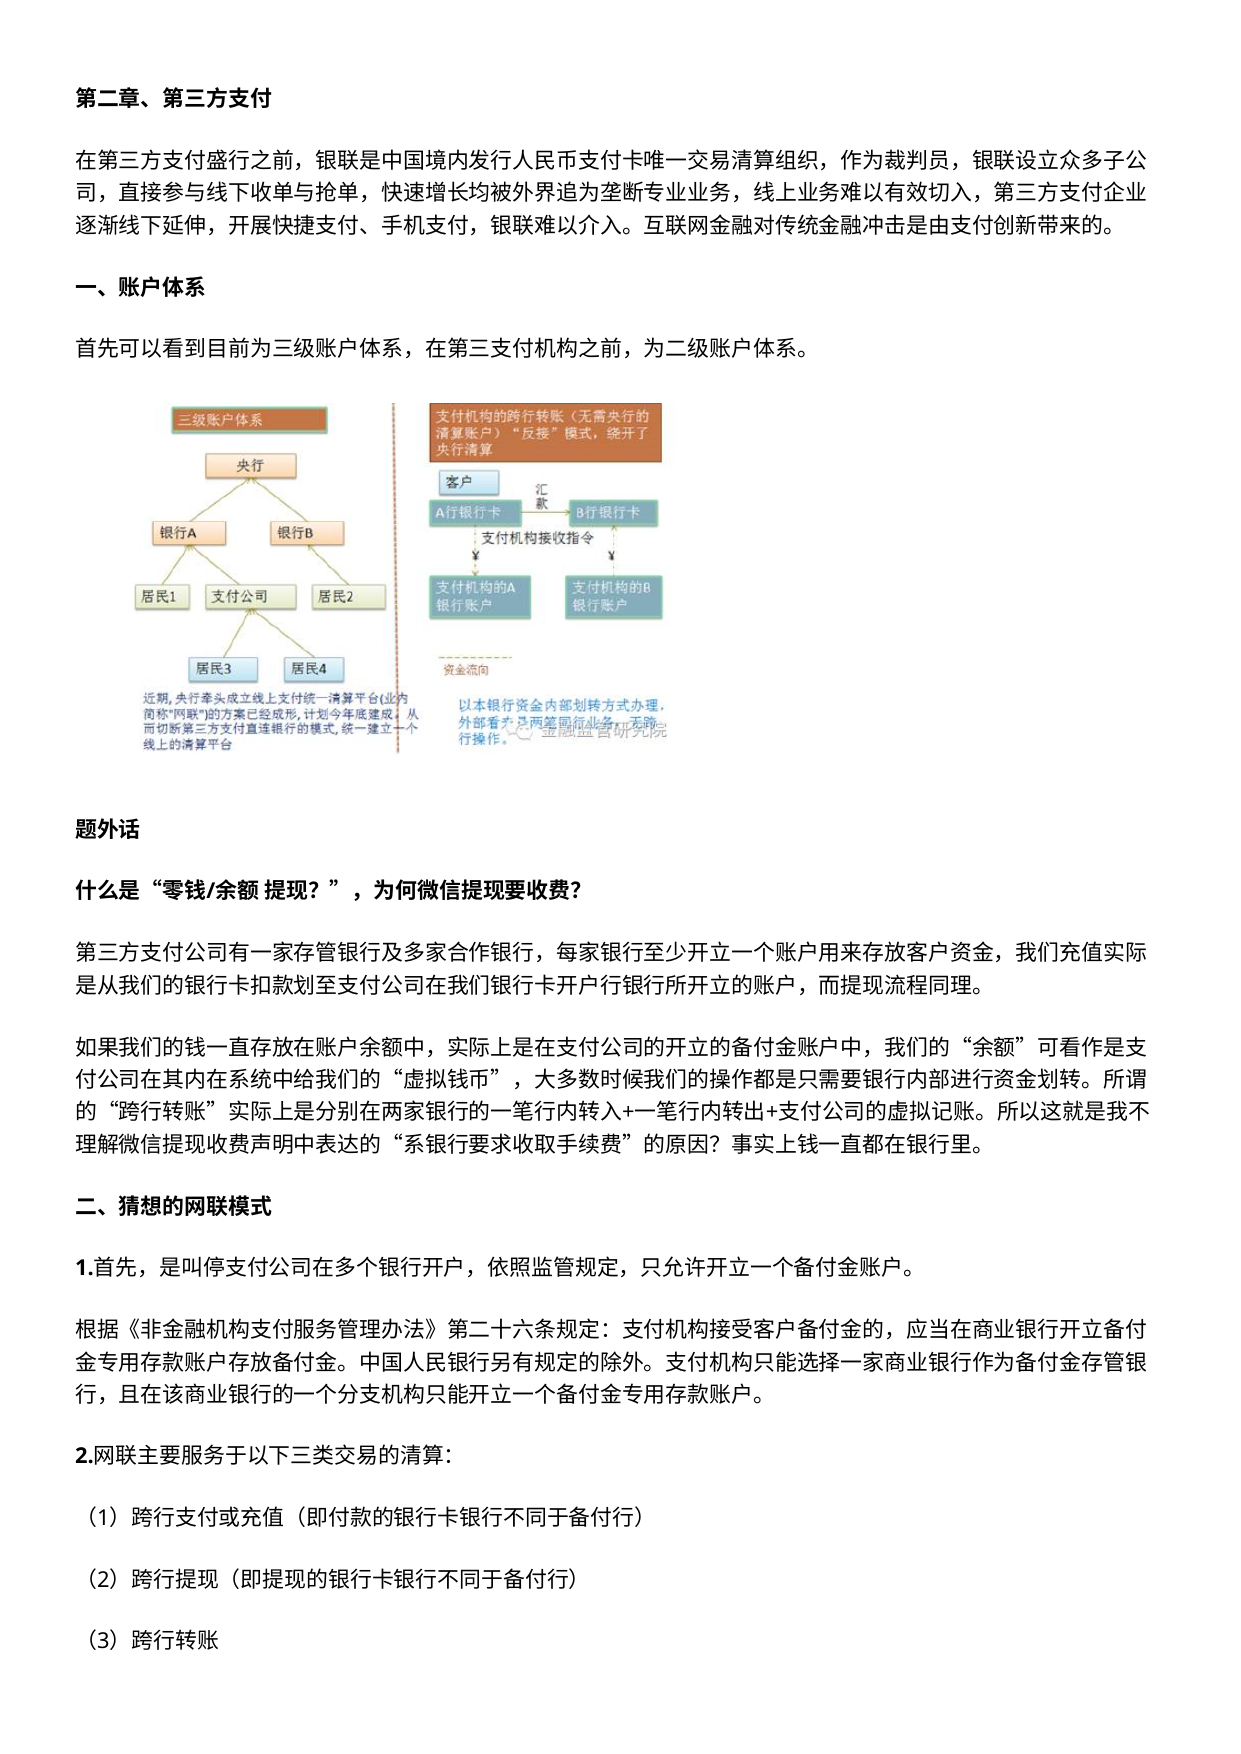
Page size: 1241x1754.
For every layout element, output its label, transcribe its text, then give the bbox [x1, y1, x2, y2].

text （3）跨行转账 [75, 1623, 1165, 1656]
text 第三方支付公司有一家存管银行及多家合作银行，每家银行至少开立一个账户用来存放客户资金，我们充值实际是从我们的银行卡扣款划至支付公司在我们银行卡开户行银行所开立的账户，而提现流程同理。 [75, 935, 1165, 1000]
text 在第三方支付盛行之前，银联是中国境内发行人民币支付卡唯一交易清算组织，作为裁判员，银联设立众多子公司，直接参与线下收单与抢单，快速增长均被外界追为垄断专业业务，线上业务难以有效切入，第三方支付企业逐渐线下延伸，开展快捷支付、手机支付，银联难以介入。互联网金融对传统金融冲击是由支付创新带来的。 [75, 142, 1165, 240]
text 1.首先，是叫停支付公司在多个银行开户，依照监管规定，只允许开立一个备付金账户。 [75, 1250, 1165, 1282]
text （1）跨行支付或充值（即付款的银行卡银行不同于备付行） [75, 1500, 1165, 1532]
text 2.网联主要服务于以下三类交易的清算： [75, 1438, 1165, 1471]
text 如果我们的钱一直存放在账户余额中，实际上是在支付公司的开立的备付金账户中，我们的“余额”可看作是支付公司在其内在系统中给我们的“虚拟钱币”，大多数时候我们的操作都是只需要银行内部进行资金划转。所谓的“跨行转账”实际上是分别在两家银行的一笔行内转入+一笔行内转出+支付公司的虚拟记账。所以这就是我不理解微信提现收费声明中表达的“系银行要求收取手续费”的原因？事实上钱一直都在银行里。 [75, 1029, 1165, 1159]
text 首先可以看到目前为三级账户体系，在第三支付机构之前，为二级账户体系。 [75, 331, 1165, 363]
text 什么是“零钱/余额 提现？”，为何微信提现要收费？ [75, 873, 1165, 906]
subtitle 一、账户体系 [75, 269, 1165, 302]
subtitle 题外话 [75, 812, 1165, 844]
subtitle 第二章、第三方支付 [75, 81, 1165, 113]
text （2）跨行提现（即提现的银行卡银行不同于备付行） [75, 1562, 1165, 1594]
subtitle 二、猜想的网联模式 [75, 1188, 1165, 1221]
picture [125, 392, 708, 756]
text 根据《非金融机构支付服务管理办法》第二十六条规定：支付机构接受客户备付金的，应当在商业银行开立备付金专用存款账户存放备付金。中国人民银行另有规定的除外。支付机构只能选择一家商业银行作为备付金存管银行，且在该商业银行的一个分支机构只能开立一个备付金专用存款账户。 [75, 1312, 1165, 1409]
